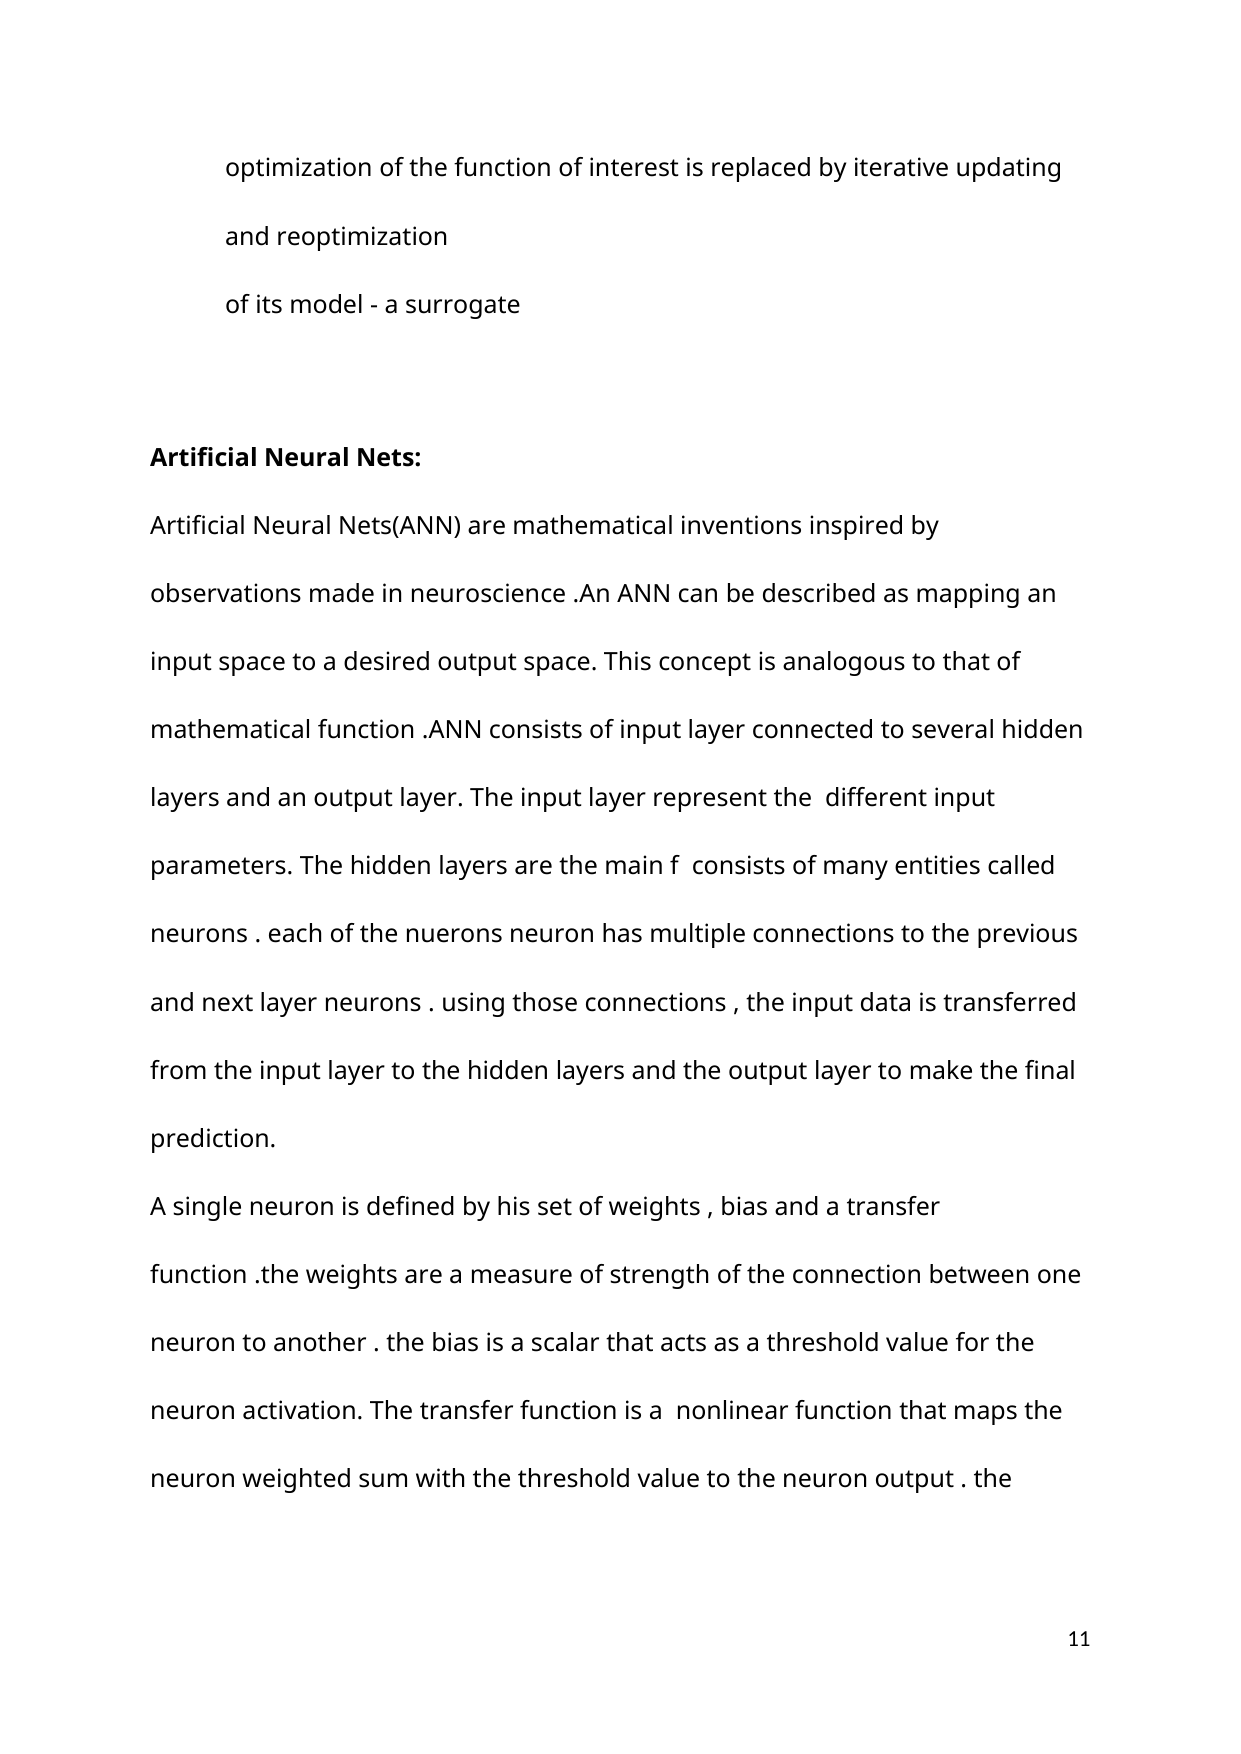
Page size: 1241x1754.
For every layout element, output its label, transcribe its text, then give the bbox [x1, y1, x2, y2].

list optimization of the function of interest is replaced by iterative updating and reoptimization [225, 150, 1090, 252]
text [150, 439, 1090, 1495]
list of its model - a surrogate [225, 286, 1090, 320]
